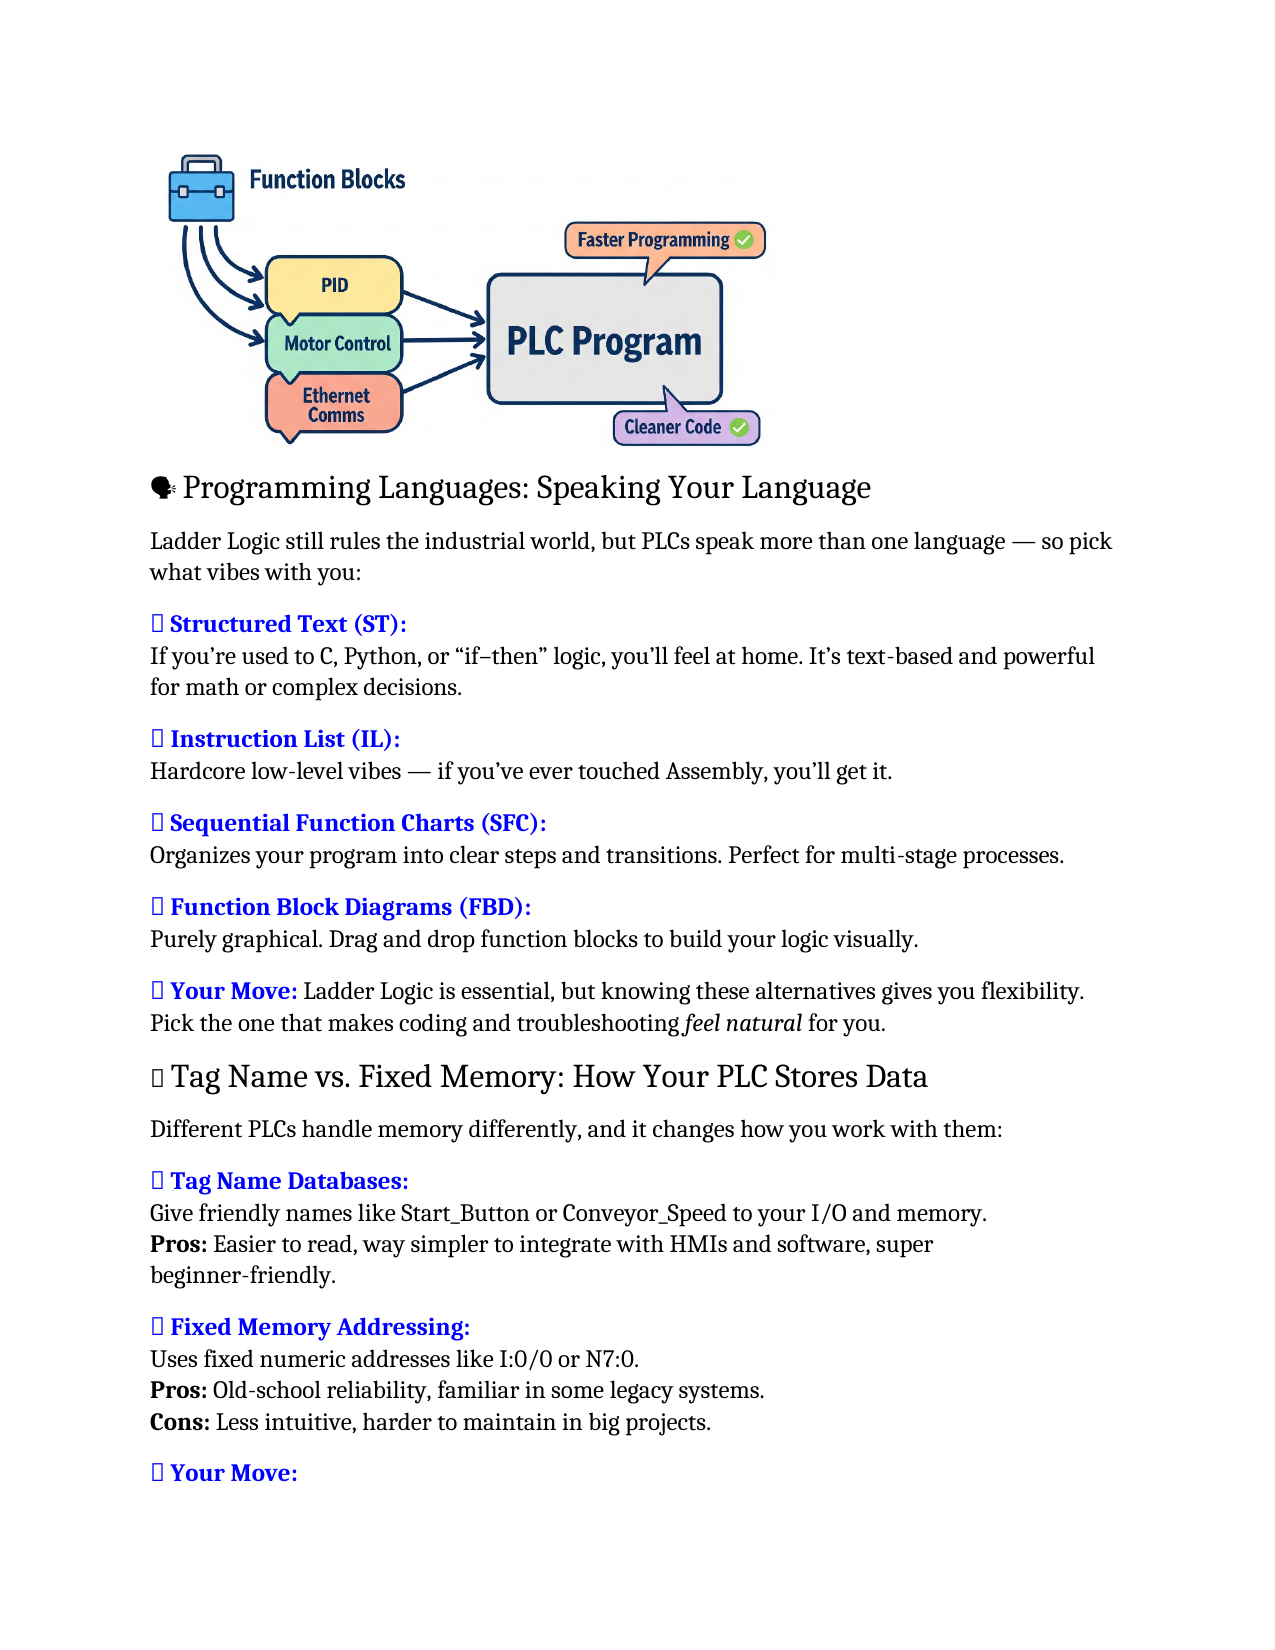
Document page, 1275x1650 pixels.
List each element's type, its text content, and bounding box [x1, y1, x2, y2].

text ✅ Sequential Function Charts (SFC): Organizes your program into clear steps and transitions. Perfect for multi-stage processes. [150, 805, 1125, 870]
text ✅ Tag Name Databases: Give friendly names like Start_Button or Conveyor_Speed to your I/O and memory. Pros: Easier to read, way simpler to integrate with HMIs and software, super beginner-friendly. [150, 1163, 1125, 1290]
text ✅ Fixed Memory Addressing: Uses fixed numeric addresses like I:0/0 or N7:0. Pros: Old-school reliability, familiar in some legacy systems. Cons: Less intuitive, harder to maintain in big projects. [150, 1309, 1125, 1436]
text ✅ Structured Text (ST): If you’re used to C, Python, or “if–then” logic, you’ll feel at home. It’s text-based and powerful for math or complex decisions. [150, 606, 1125, 702]
text 🗣️ Programming Languages: Speaking Your Language [150, 469, 1125, 507]
text Ladder Logic still rules the industrial world, but PLCs speak more than one language — so pick what vibes with you: [150, 527, 1125, 587]
text ✅ Function Block Diagrams (FBD): Purely graphical. Drag and drop function blocks to build your logic visually. [150, 889, 1125, 954]
text 💡 Your Move: [150, 1455, 1125, 1489]
text 💡 Your Move: Ladder Logic is essential, but knowing these alternatives gives you flexibility. Pick the one that makes coding and troubleshooting feel natural for you. [150, 973, 1125, 1038]
text 💾 Tag Name vs. Fixed Memory: How Your PLC Stores Data [150, 1057, 1125, 1095]
text ✅ Instruction List (IL): Hardcore low-level vibes — if you’ve ever touched Assembly, you’ll get it. [150, 721, 1125, 786]
text Different PLCs handle memory differently, and it changes how you work with them: [150, 1115, 1125, 1144]
picture [150, 150, 811, 451]
